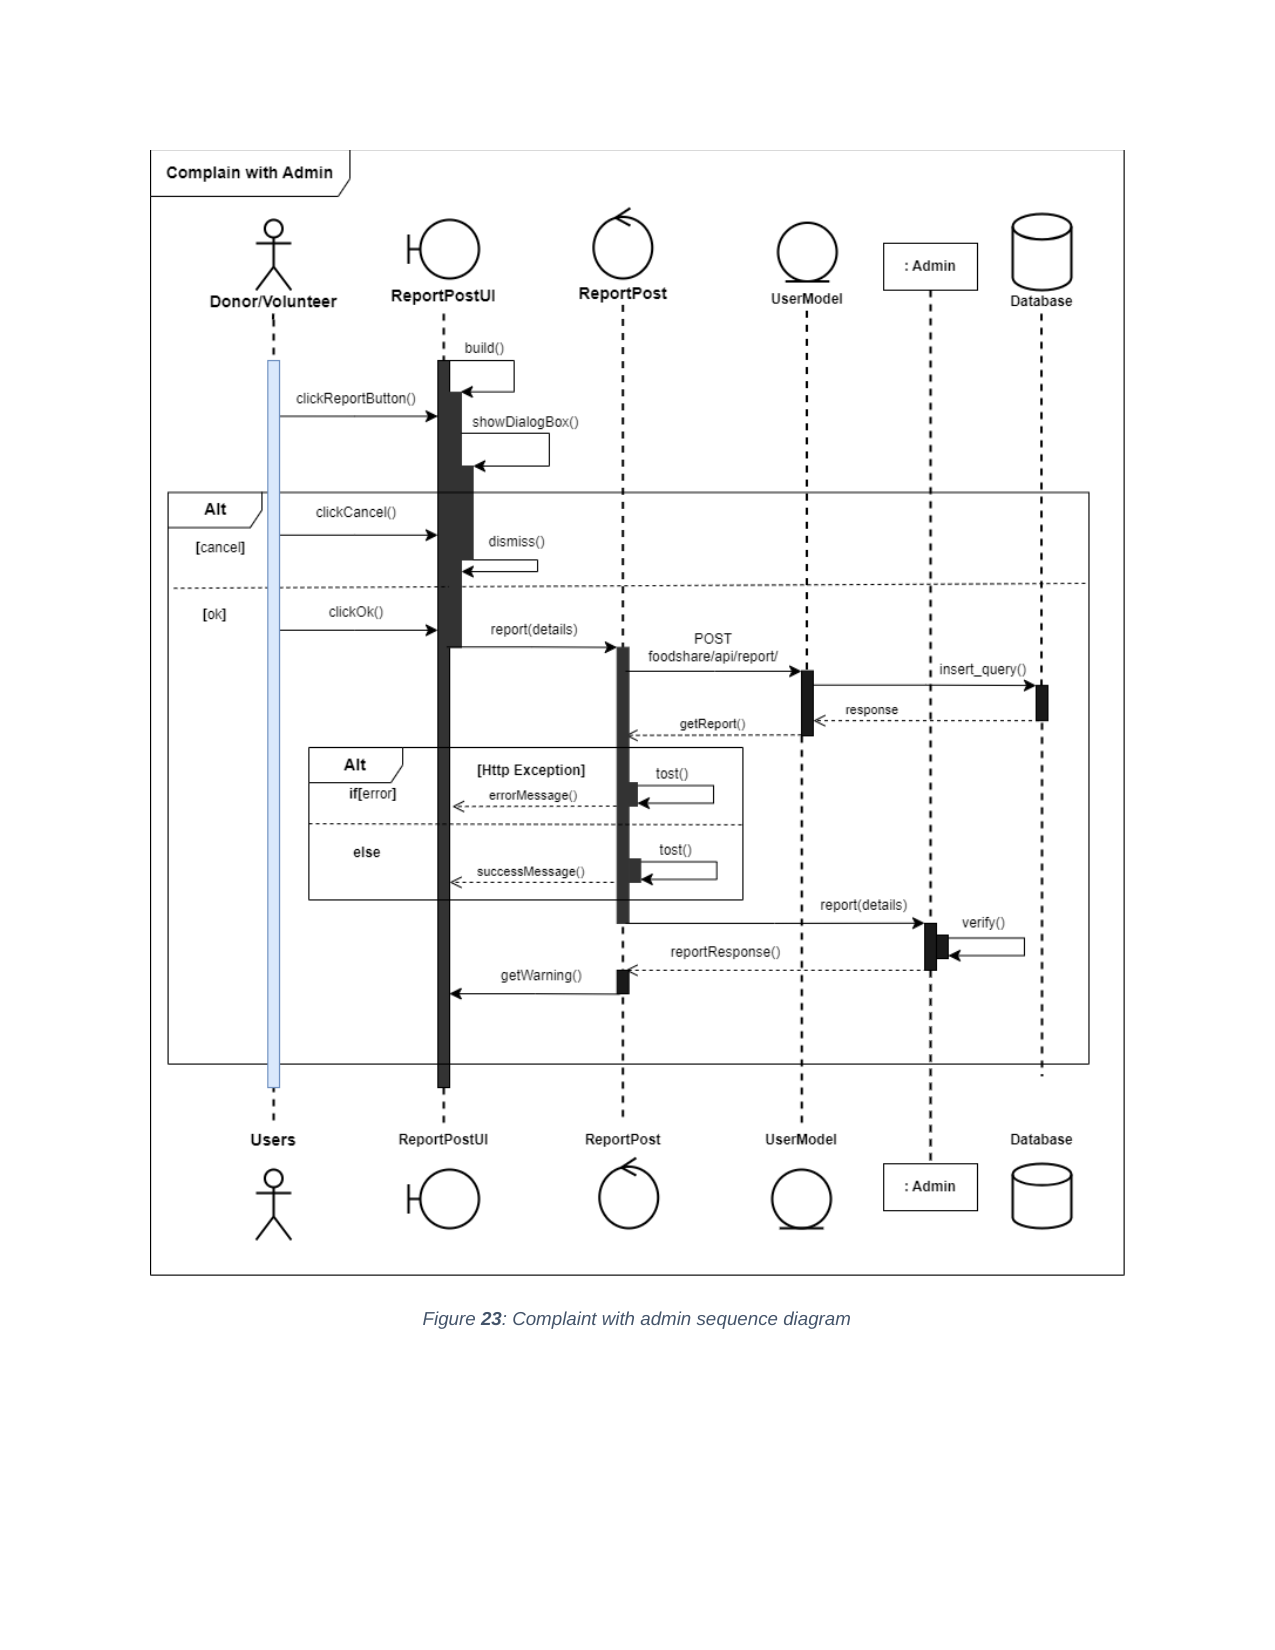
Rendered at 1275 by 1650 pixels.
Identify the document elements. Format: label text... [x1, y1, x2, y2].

text Figure 23: Complaint with admin sequence diagram [150, 1308, 1125, 1329]
picture [150, 150, 1125, 1277]
